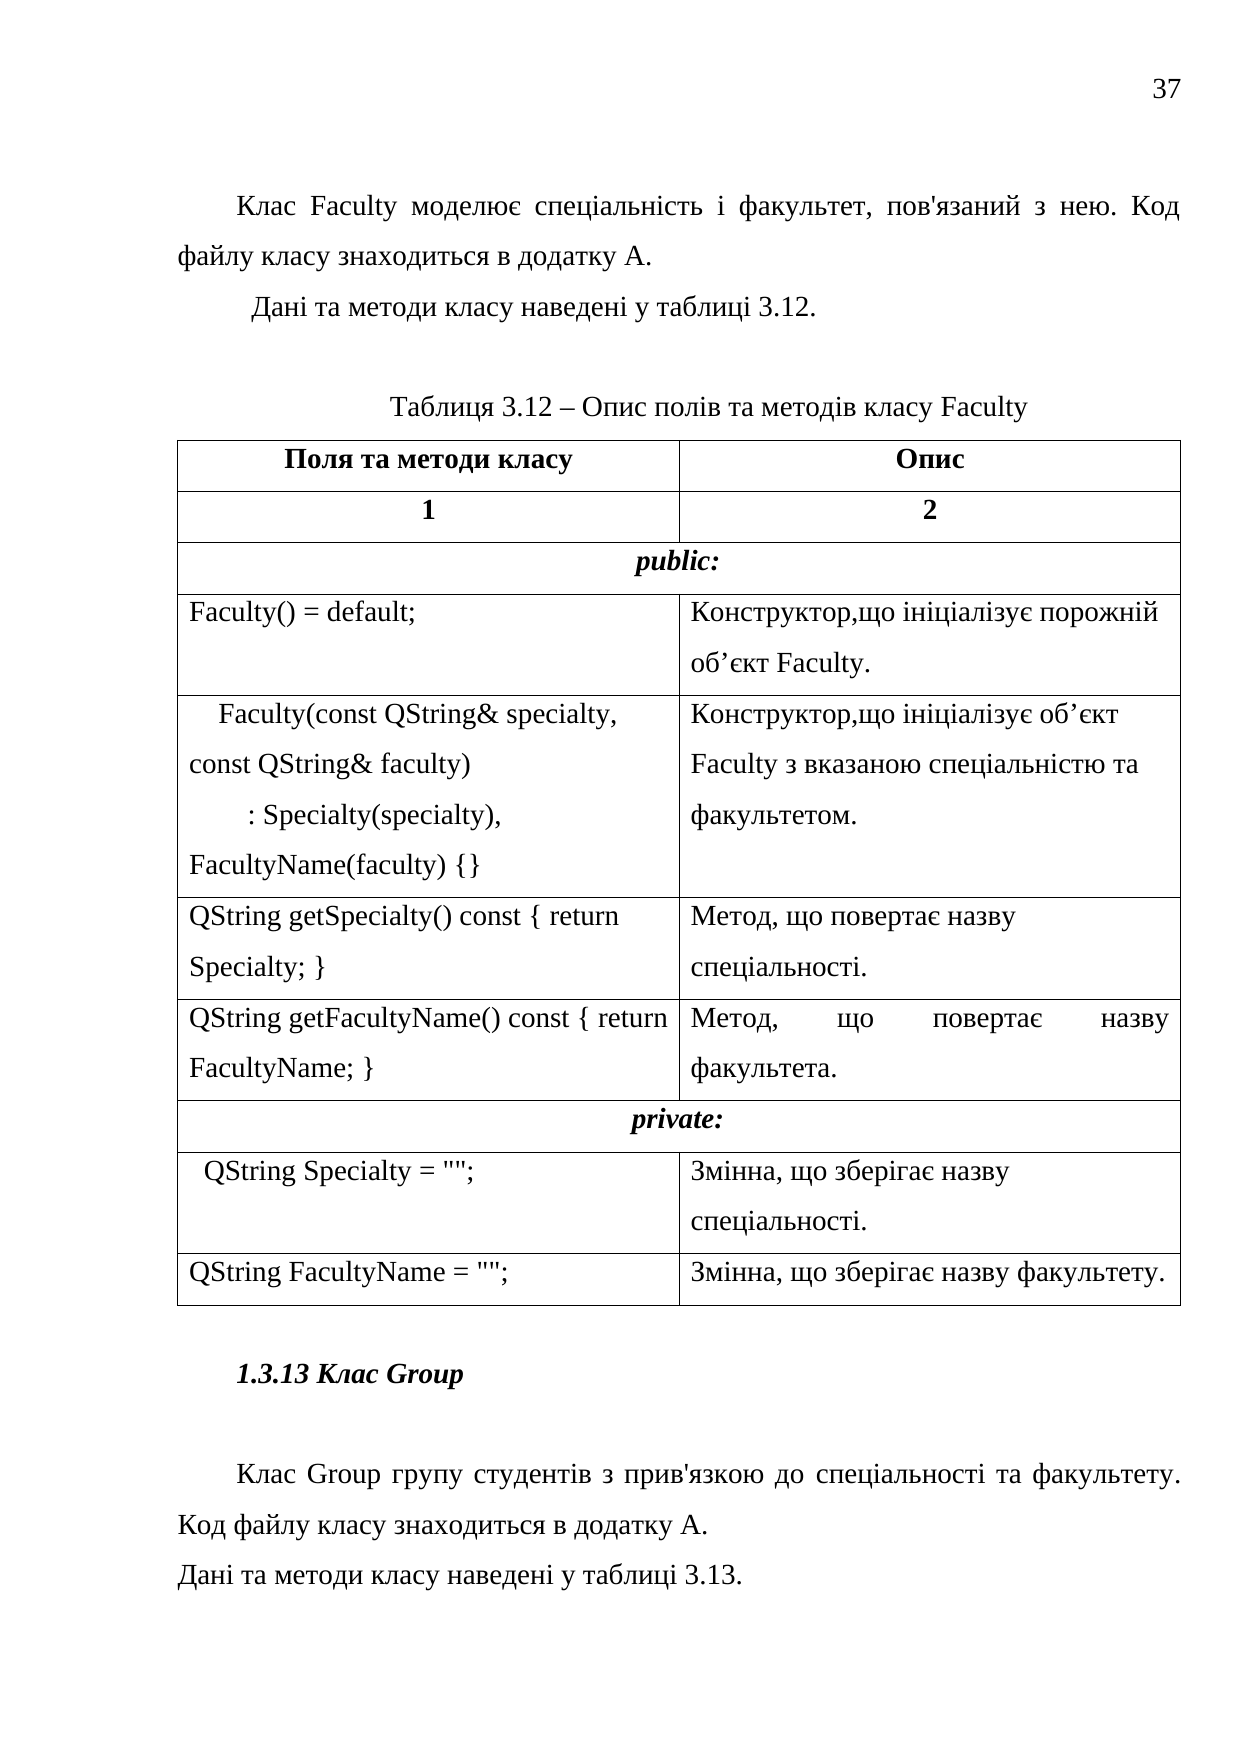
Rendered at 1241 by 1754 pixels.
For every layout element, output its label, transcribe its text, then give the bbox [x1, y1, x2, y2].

text Клас Faculty моделює спеціальність і факультет, пов'язаний з нею. Код файлу класу знаходиться в додатку А. [177, 188, 1181, 272]
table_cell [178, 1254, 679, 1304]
text Таблиця 3.12 – Опис полів та методів класу Faculty [177, 389, 1181, 423]
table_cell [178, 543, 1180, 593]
text Дані та методи класу наведені у таблиці 3.13. [177, 1557, 1181, 1591]
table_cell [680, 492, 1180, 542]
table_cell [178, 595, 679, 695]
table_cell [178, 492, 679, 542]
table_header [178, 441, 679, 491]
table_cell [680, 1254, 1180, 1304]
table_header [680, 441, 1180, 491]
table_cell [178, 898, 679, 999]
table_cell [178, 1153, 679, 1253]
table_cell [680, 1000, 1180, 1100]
text 1.3.13 Клас Group [177, 1356, 1181, 1389]
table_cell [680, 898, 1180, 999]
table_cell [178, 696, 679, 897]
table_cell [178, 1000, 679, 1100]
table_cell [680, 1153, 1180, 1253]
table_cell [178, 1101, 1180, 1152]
text Клас Group групу студентів з прив'язкою до спеціальності та факультету. Код файлу класу знаходиться в додатку А. [177, 1456, 1181, 1540]
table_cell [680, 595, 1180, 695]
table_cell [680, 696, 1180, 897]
text Дані та методи класу наведені у таблиці 3.12. [251, 289, 1181, 322]
